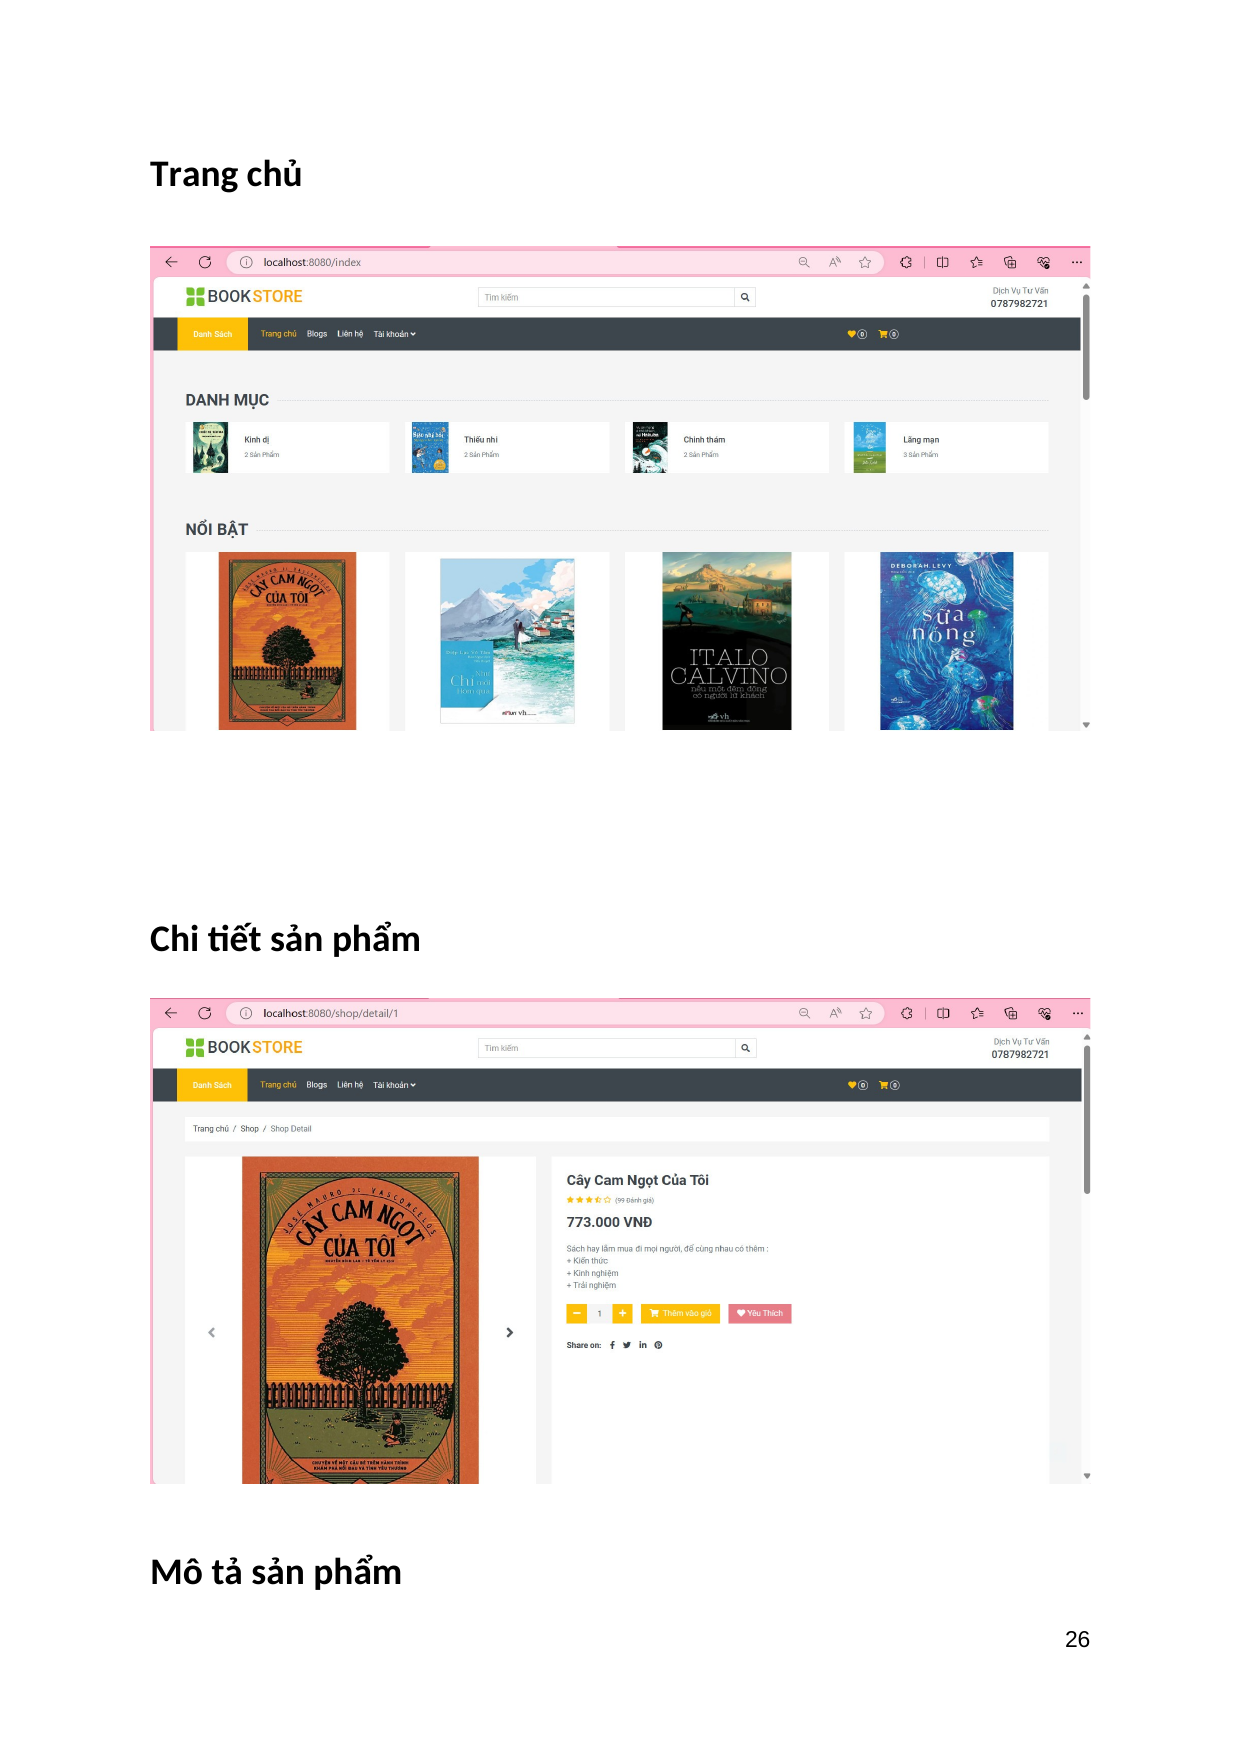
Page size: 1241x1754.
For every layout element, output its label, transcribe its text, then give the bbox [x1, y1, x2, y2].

text Chi tiết sản phẩm [150, 915, 1090, 961]
text Trang chủ [150, 150, 1090, 196]
text Mô tả sản phẩm [150, 1548, 1090, 1594]
picture [150, 998, 1091, 1484]
picture [150, 246, 1091, 731]
